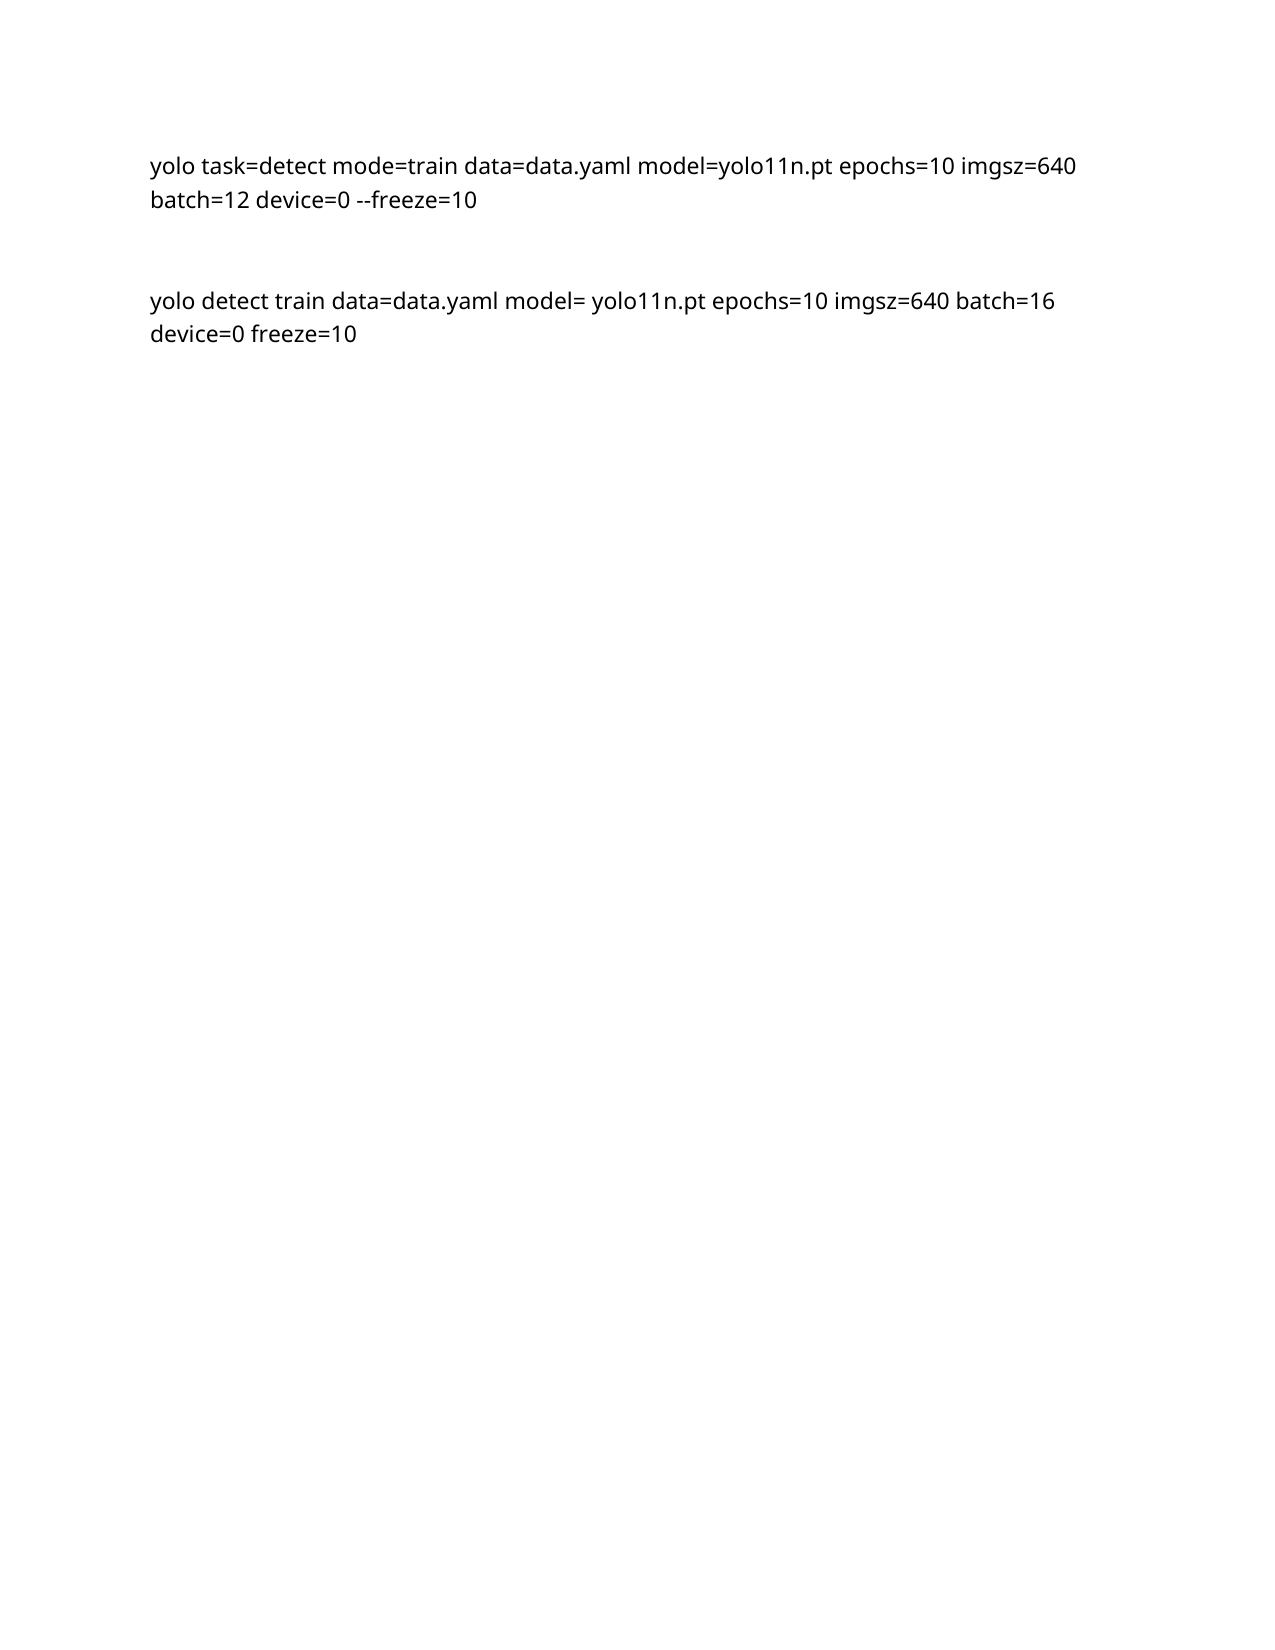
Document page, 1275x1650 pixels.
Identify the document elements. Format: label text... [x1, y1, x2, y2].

text yolo task=detect mode=train data=data.yaml model=yolo11n.pt epochs=10 imgsz=640 batch=12 device=0 --freeze=10 [150, 150, 1125, 215]
text yolo detect train data=data.yaml model= yolo11n.pt epochs=10 imgsz=640 batch=16 device=0 freeze=10 [150, 284, 1125, 349]
